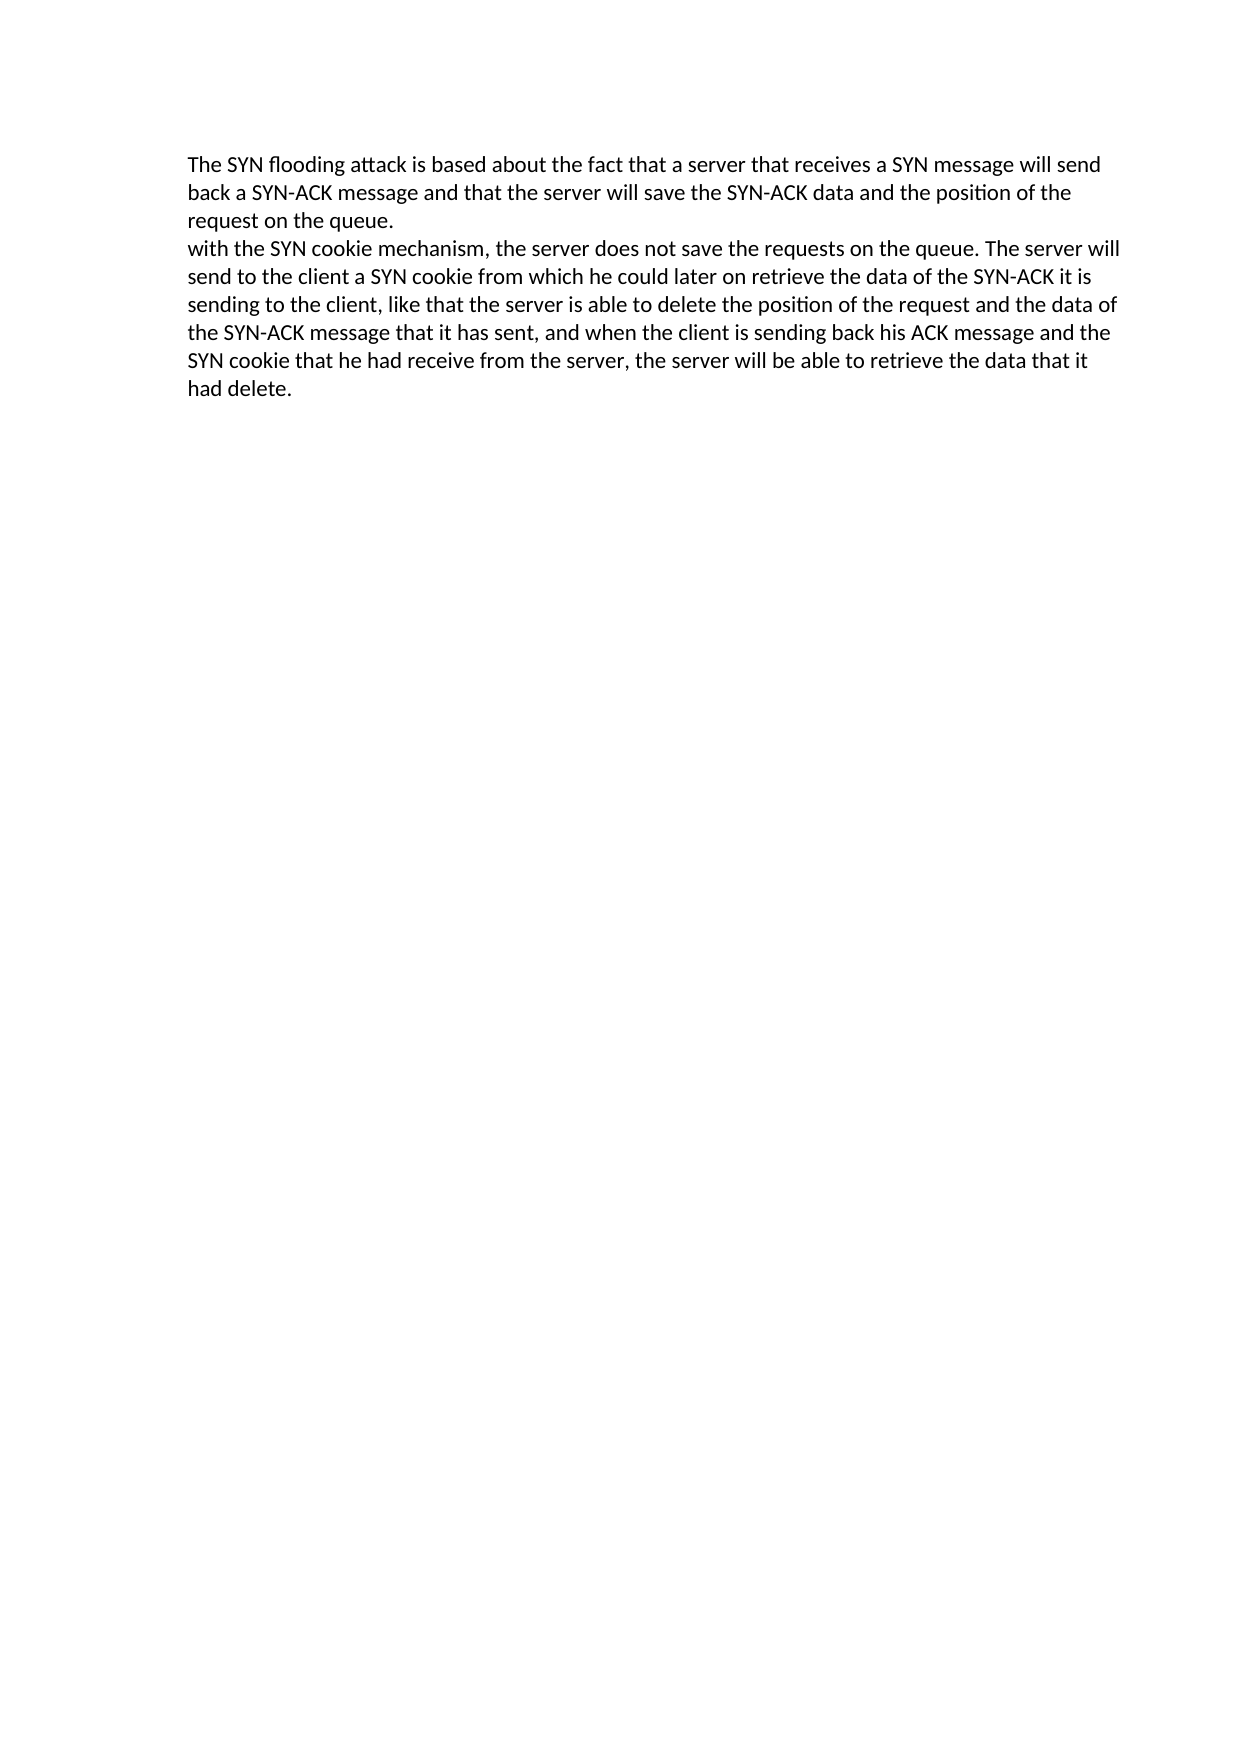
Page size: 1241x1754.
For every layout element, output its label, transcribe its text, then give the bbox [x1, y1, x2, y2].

text The SYN flooding attack is based about the fact that a server that receives a SYN message will send back a SYN-ACK message and that the server will save the SYN-ACK data and the position of the request on the queue. with the SYN cookie mechanism, the server does not save the requests on the queue. The server will send to the client a SYN cookie from which he could later on retrieve the data of the SYN-ACK it is sending to the client, like that the server is able to delete the position of the request and the data of the SYN-ACK message that it has sent, and when the client is sending back his ACK message and the SYN cookie that he had receive from the server, the server will be able to retrieve the data that it had delete. [187, 150, 1122, 402]
